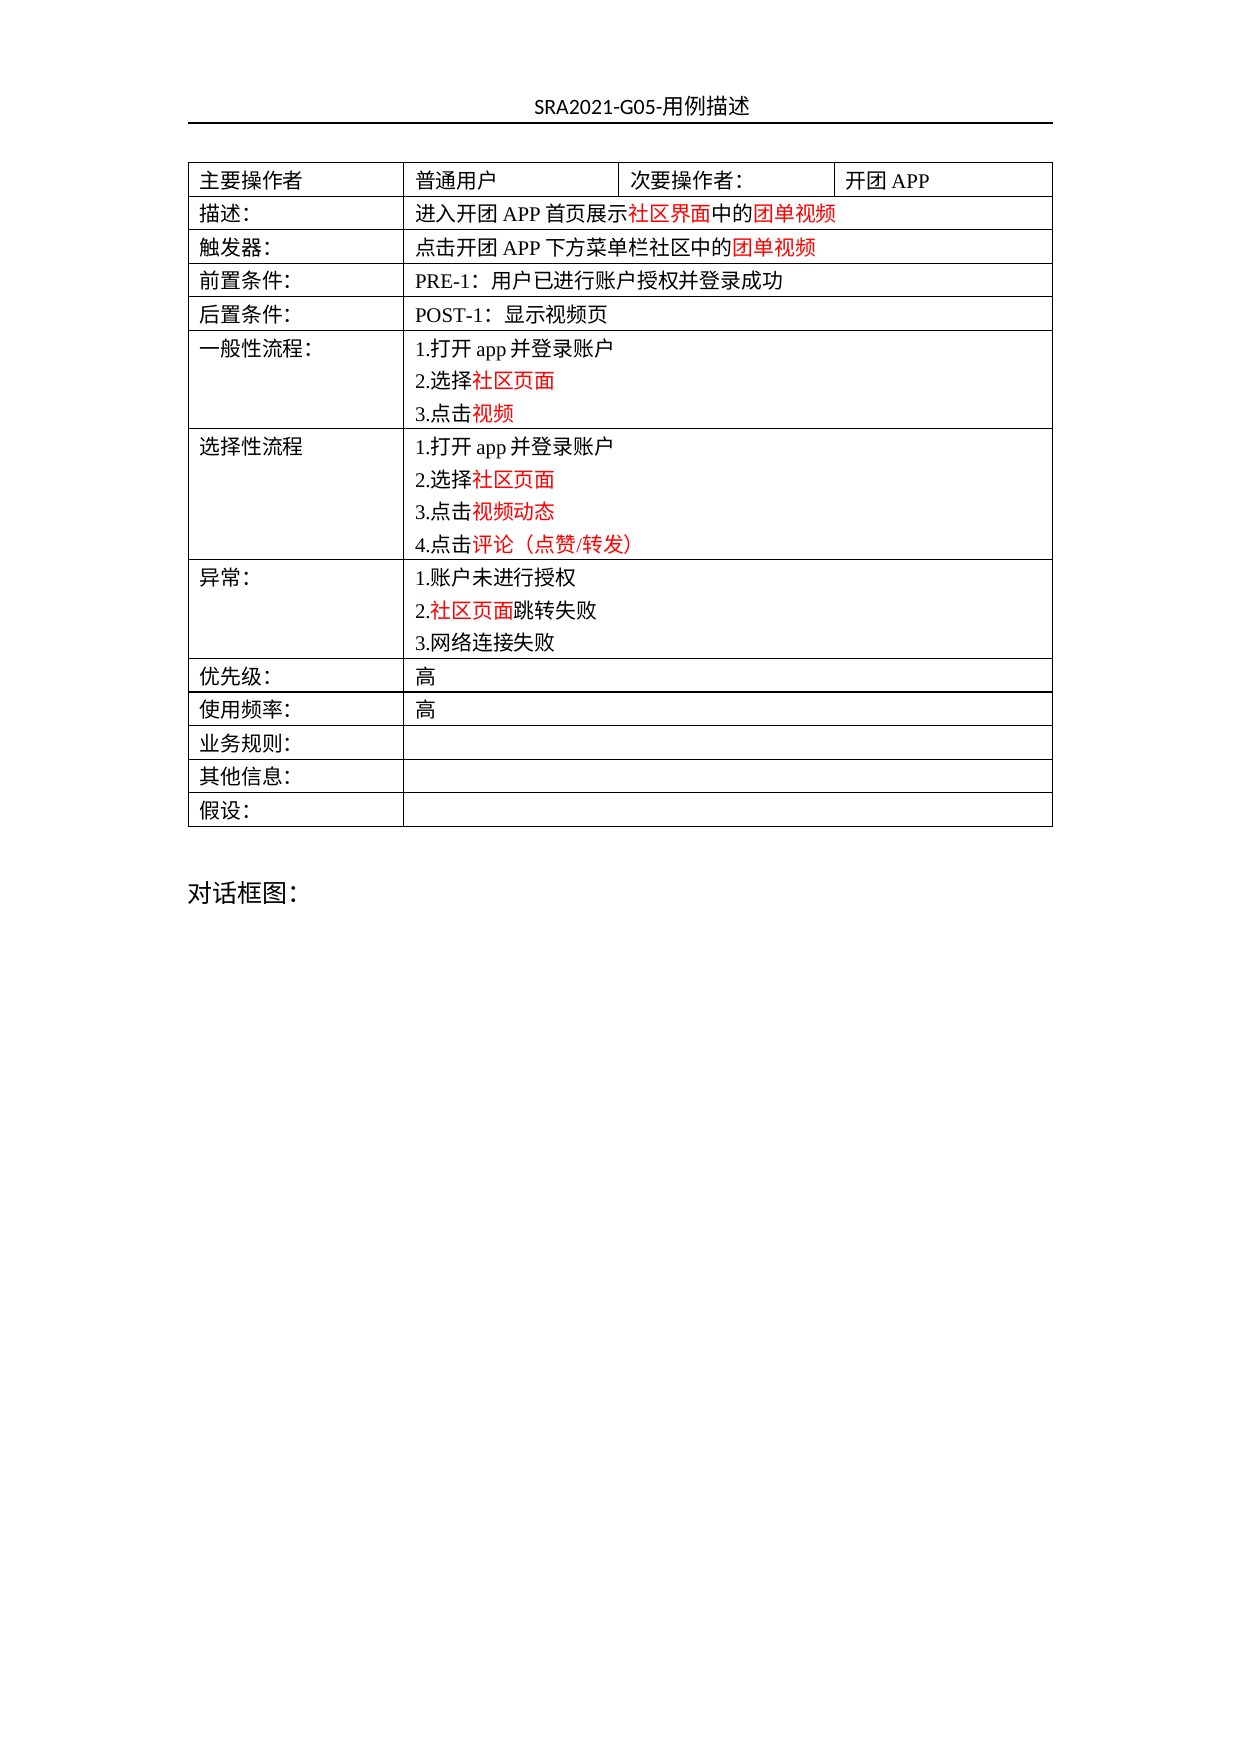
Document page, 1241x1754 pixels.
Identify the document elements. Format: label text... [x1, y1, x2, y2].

table_cell 假设： [189, 793, 403, 826]
table_cell 次要操作者： [619, 163, 834, 196]
table_cell 业务规则： [189, 726, 403, 758]
table_cell [404, 760, 1052, 792]
text 对话框图： [187, 859, 1053, 924]
table_cell 优先级： [189, 659, 403, 691]
table_cell 前置条件： [189, 264, 403, 296]
table_cell 高 [404, 659, 1052, 691]
table_cell 1.账户未进行授权 2.社区页面跳转失败 3.网络连接失败 [404, 560, 1052, 658]
table_cell 普通用户 [404, 163, 618, 196]
table_cell [404, 726, 1052, 758]
table_cell 其他信息： [189, 760, 403, 792]
table_cell 一般性流程： [189, 331, 403, 428]
table_cell 点击开团APP下方菜单栏社区中的团单视频 [404, 230, 1052, 263]
table_cell 主要操作者 [189, 163, 403, 196]
table_cell POST-1：显示视频页 [404, 297, 1052, 330]
table_cell 使用频率： [189, 693, 403, 725]
table_cell 开团APP [835, 163, 1052, 196]
table_cell 1.打开app并登录账户 2.选择社区页面 3.点击视频 [404, 331, 1052, 428]
table_cell 后置条件： [189, 297, 403, 330]
table_cell 描述： [189, 197, 403, 229]
table_cell 选择性流程 [189, 429, 403, 559]
table_cell [404, 793, 1052, 826]
table_cell 异常： [189, 560, 403, 658]
table_cell 进入开团APP首页展示社区界面中的团单视频 [404, 197, 1052, 229]
table_cell 触发器： [189, 230, 403, 263]
table_cell 高 [404, 693, 1052, 725]
table_cell PRE-1：用户已进行账户授权并登录成功 [404, 264, 1052, 296]
table_cell 1.打开app并登录账户 2.选择社区页面 3.点击视频动态 4.点击评论（点赞/转发） [404, 429, 1052, 559]
